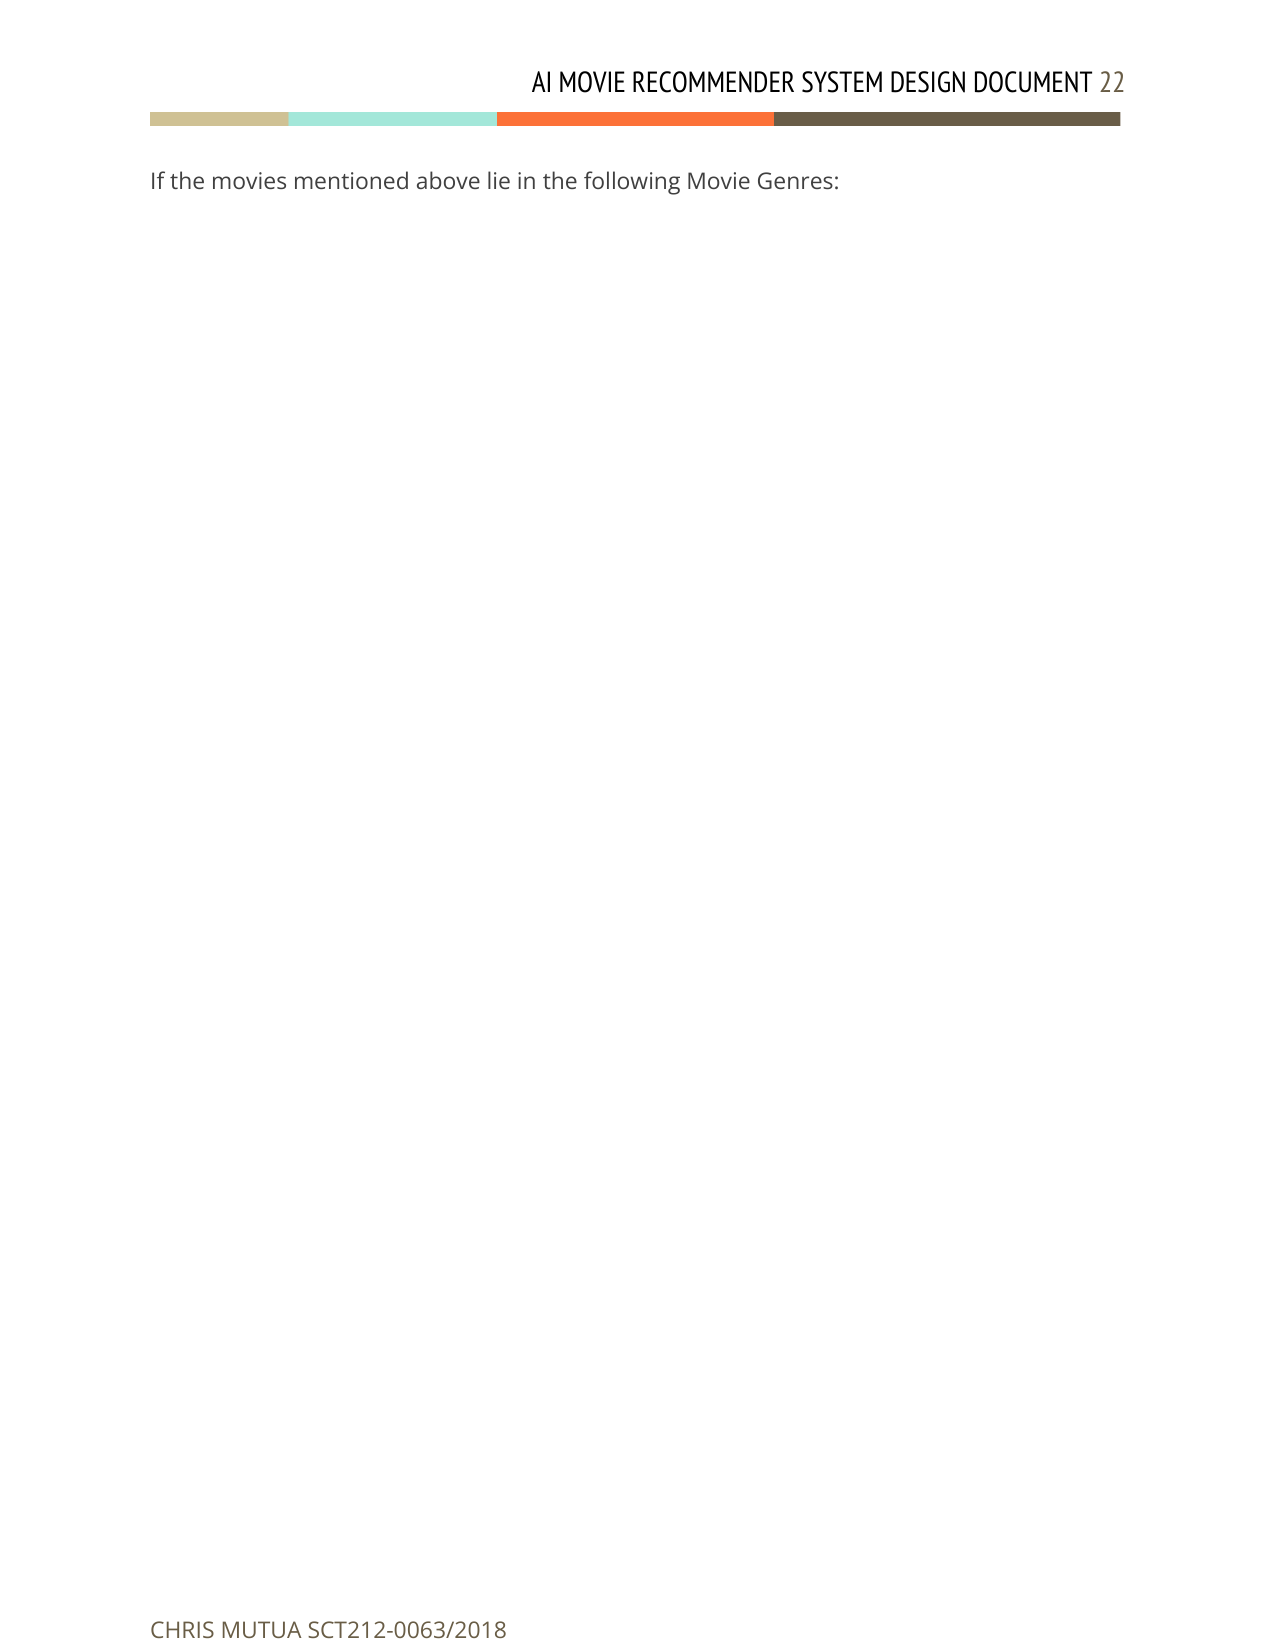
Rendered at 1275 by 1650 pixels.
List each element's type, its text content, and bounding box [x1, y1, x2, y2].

picture [150, 112, 1121, 126]
text If the movies mentioned above lie in the following Movie Genres: [150, 165, 1125, 196]
